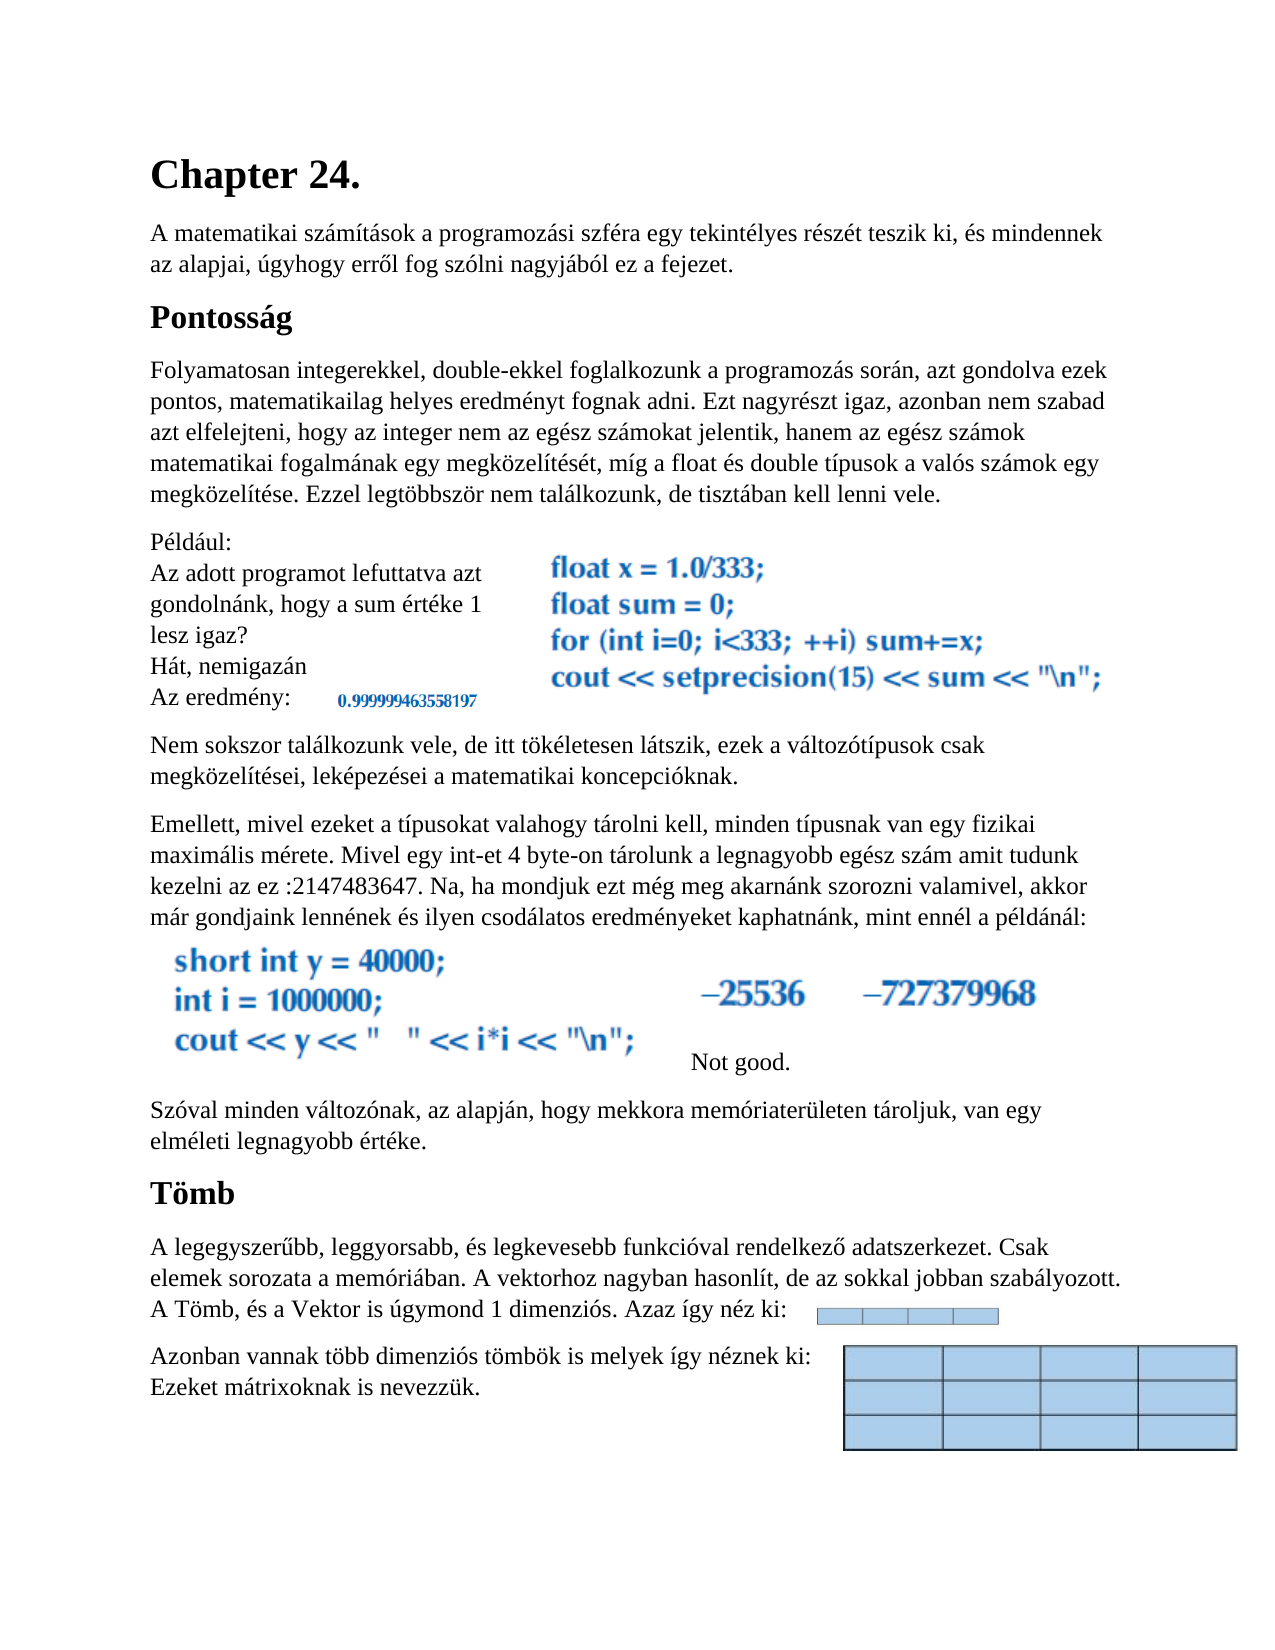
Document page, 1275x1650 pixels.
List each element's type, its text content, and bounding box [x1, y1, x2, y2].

text Chapter 24. [150, 150, 1125, 198]
text Azonban vannak több dimenziós tömbök is melyek így néznek ki: Ezeket mátrixoknak is nevezzük. [150, 1341, 1125, 1401]
text Folyamatosan integerekkel, double-ekkel foglalkozunk a programozás során, azt gondolva ezek pontos, matematikailag helyes eredményt fognak adni. Ezt nagyrészt igaz, azonban nem szabad azt elfelejteni, hogy az integer nem az egész számokat jelentik, hanem az egész számok matematikai fogalmának egy megközelítését, míg a float és double típusok a valós számok egy megközelítése. Ezzel legtöbbször nem találkozunk, de tisztában kell lenni vele. [150, 355, 1125, 508]
picture [534, 527, 1121, 703]
picture [839, 1343, 1240, 1453]
text Pontosság [150, 297, 1125, 335]
picture [325, 688, 488, 716]
text Emellett, mivel ezeket a típusokat valahogy tárolni kell, minden típusnak van egy fizikai maximális mérete. Mivel egy int-et 4 byte-on tárolunk a legnagyobb egész szám amit tudunk kezelni az ez :2147483647. Na, ha mondjuk ezt még meg akarnánk szorozni valamivel, akkor már gondjaink lennének és ilyen csodálatos eredményeket kaphatnánk, mint ennél a példánál: [150, 809, 1125, 931]
picture [813, 1295, 1002, 1331]
text Szóval minden változónak, az alapján, hogy mekkora memóriaterületen tároljuk, van egy elméleti legnagyobb értéke. [150, 1095, 1125, 1155]
text A matematikai számítások a programozási szféra egy tekintélyes részét teszik ki, és mindennek az alapjai, úgyhogy erről fog szólni nagyjából ez a fejezet. [150, 218, 1125, 278]
picture [150, 934, 672, 1065]
text Tömb [150, 1174, 1125, 1212]
text A legegyszerűbb, leggyorsabb, és legkevesebb funkcióval rendelkező adatszerkezet. Csak elemek sorozata a memóriában. A vektorhoz nagyban hasonlít, de az sokkal jobban szabályozott. A Tömb, és a Vektor is úgymond 1 dimenziós. Azaz így néz ki: [150, 1232, 1125, 1322]
picture [692, 937, 1092, 1026]
text Nem sokszor találkozunk vele, de itt tökéletesen látszik, ezek a változótípusok csak megközelítései, leképezései a matematikai koncepcióknak. [150, 730, 1125, 790]
